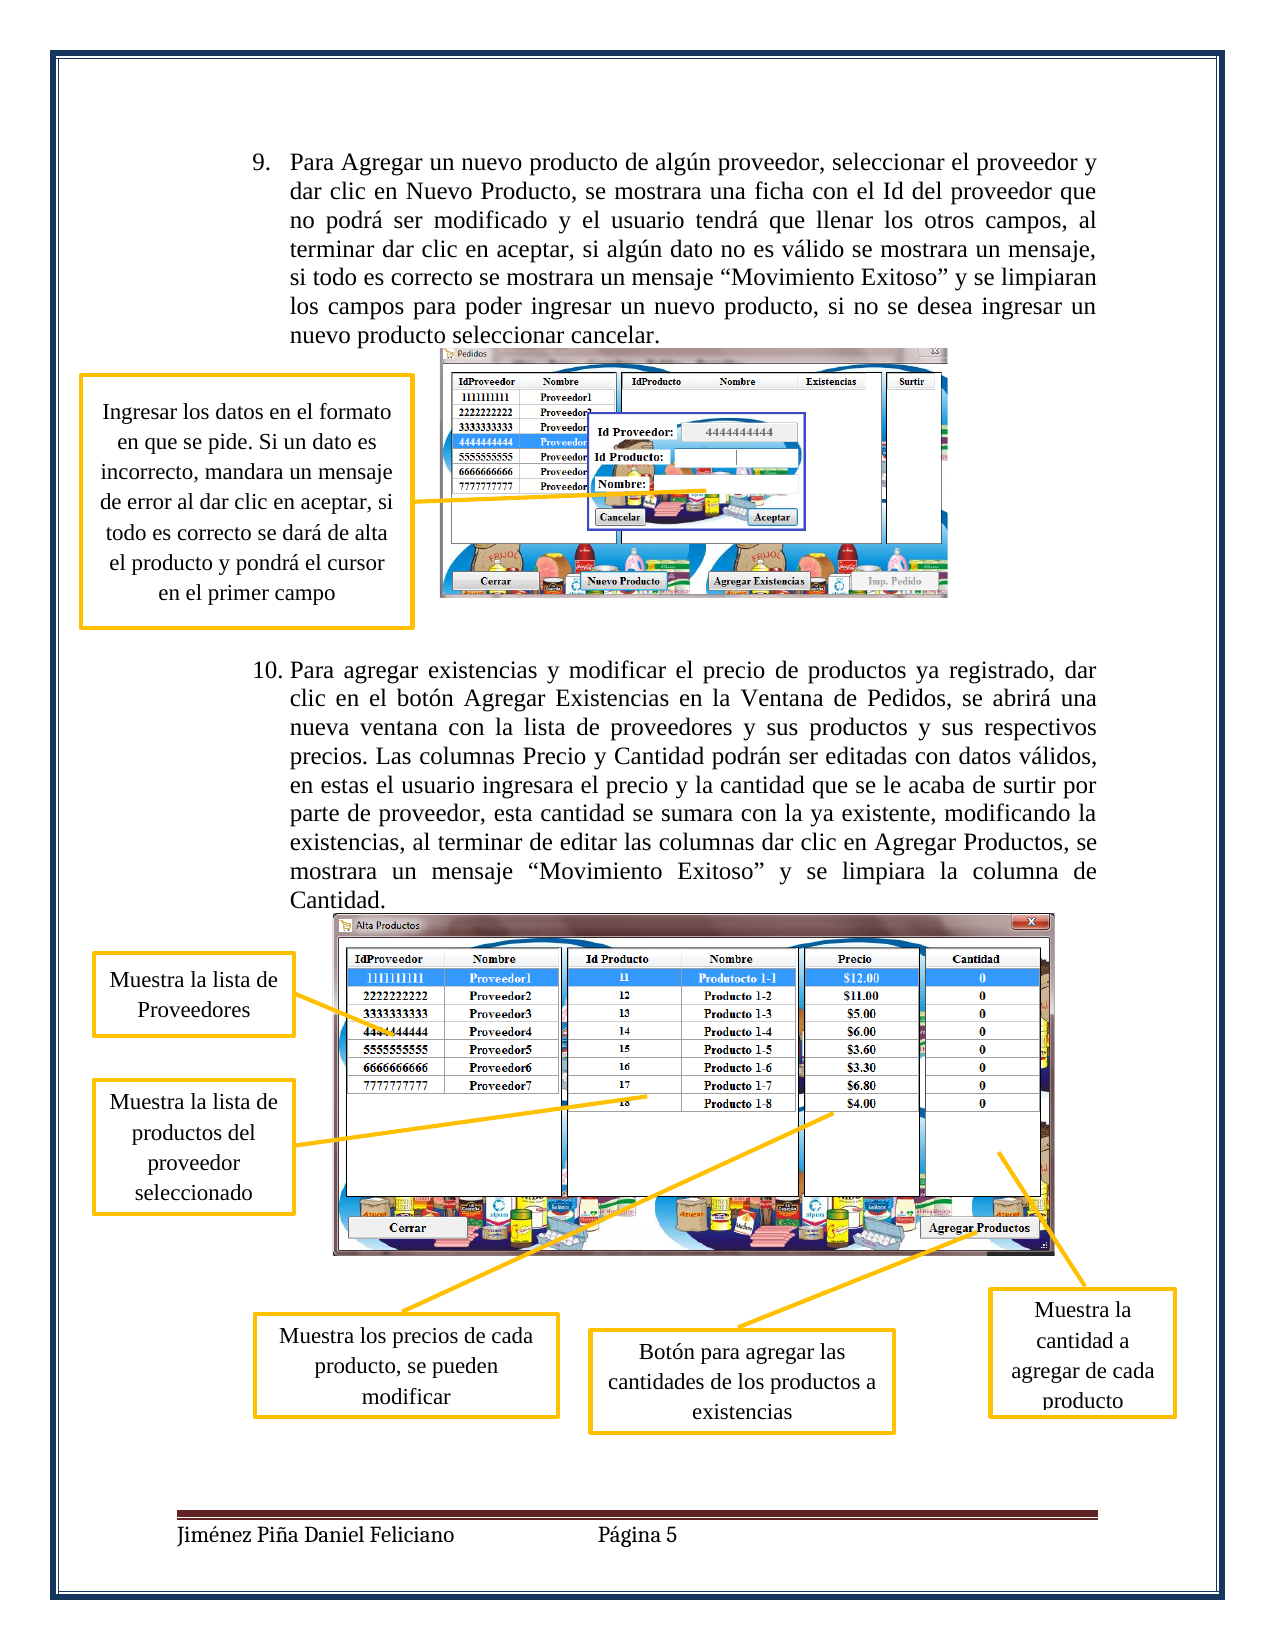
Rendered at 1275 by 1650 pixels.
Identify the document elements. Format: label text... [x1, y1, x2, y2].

list Para agregar existencias y modificar el precio de productos ya registrado, dar clic en el botón Agregar Existencias en la Ventana de Pedidos, se abrirá una nueva ventana con la lista de proveedores y sus productos y sus respectivos precios. Las columnas Precio y Cantidad podrán ser editadas con datos válidos, en estas el usuario ingresara el precio y la cantidad que se le acaba de surtir por parte de proveedor, esta cantidad se sumara con la ya existente, modificando la existencias, al terminar de editar las columnas dar clic en Agregar Productos, se mostrara un mensaje “Movimiento Exitoso” y se limpiara la columna de Cantidad. [252, 655, 1098, 913]
list Para Agregar un nuevo producto de algún proveedor, seleccionar el proveedor y dar clic en Nuevo Producto, se mostrara una ficha con el Id del proveedor que no podrá ser modificado y el usuario tendrá que llenar los otros campos, al terminar dar clic en aceptar, si algún dato no es válido se mostrara un mensaje, si todo es correcto se mostrara un mensaje “Movimiento Exitoso” y se limpiaran los campos para poder ingresar un nuevo producto, si no se desea ingresar un nuevo producto seleccionar cancelar. [252, 147, 1098, 349]
picture [439, 348, 948, 598]
picture [332, 913, 1055, 1256]
